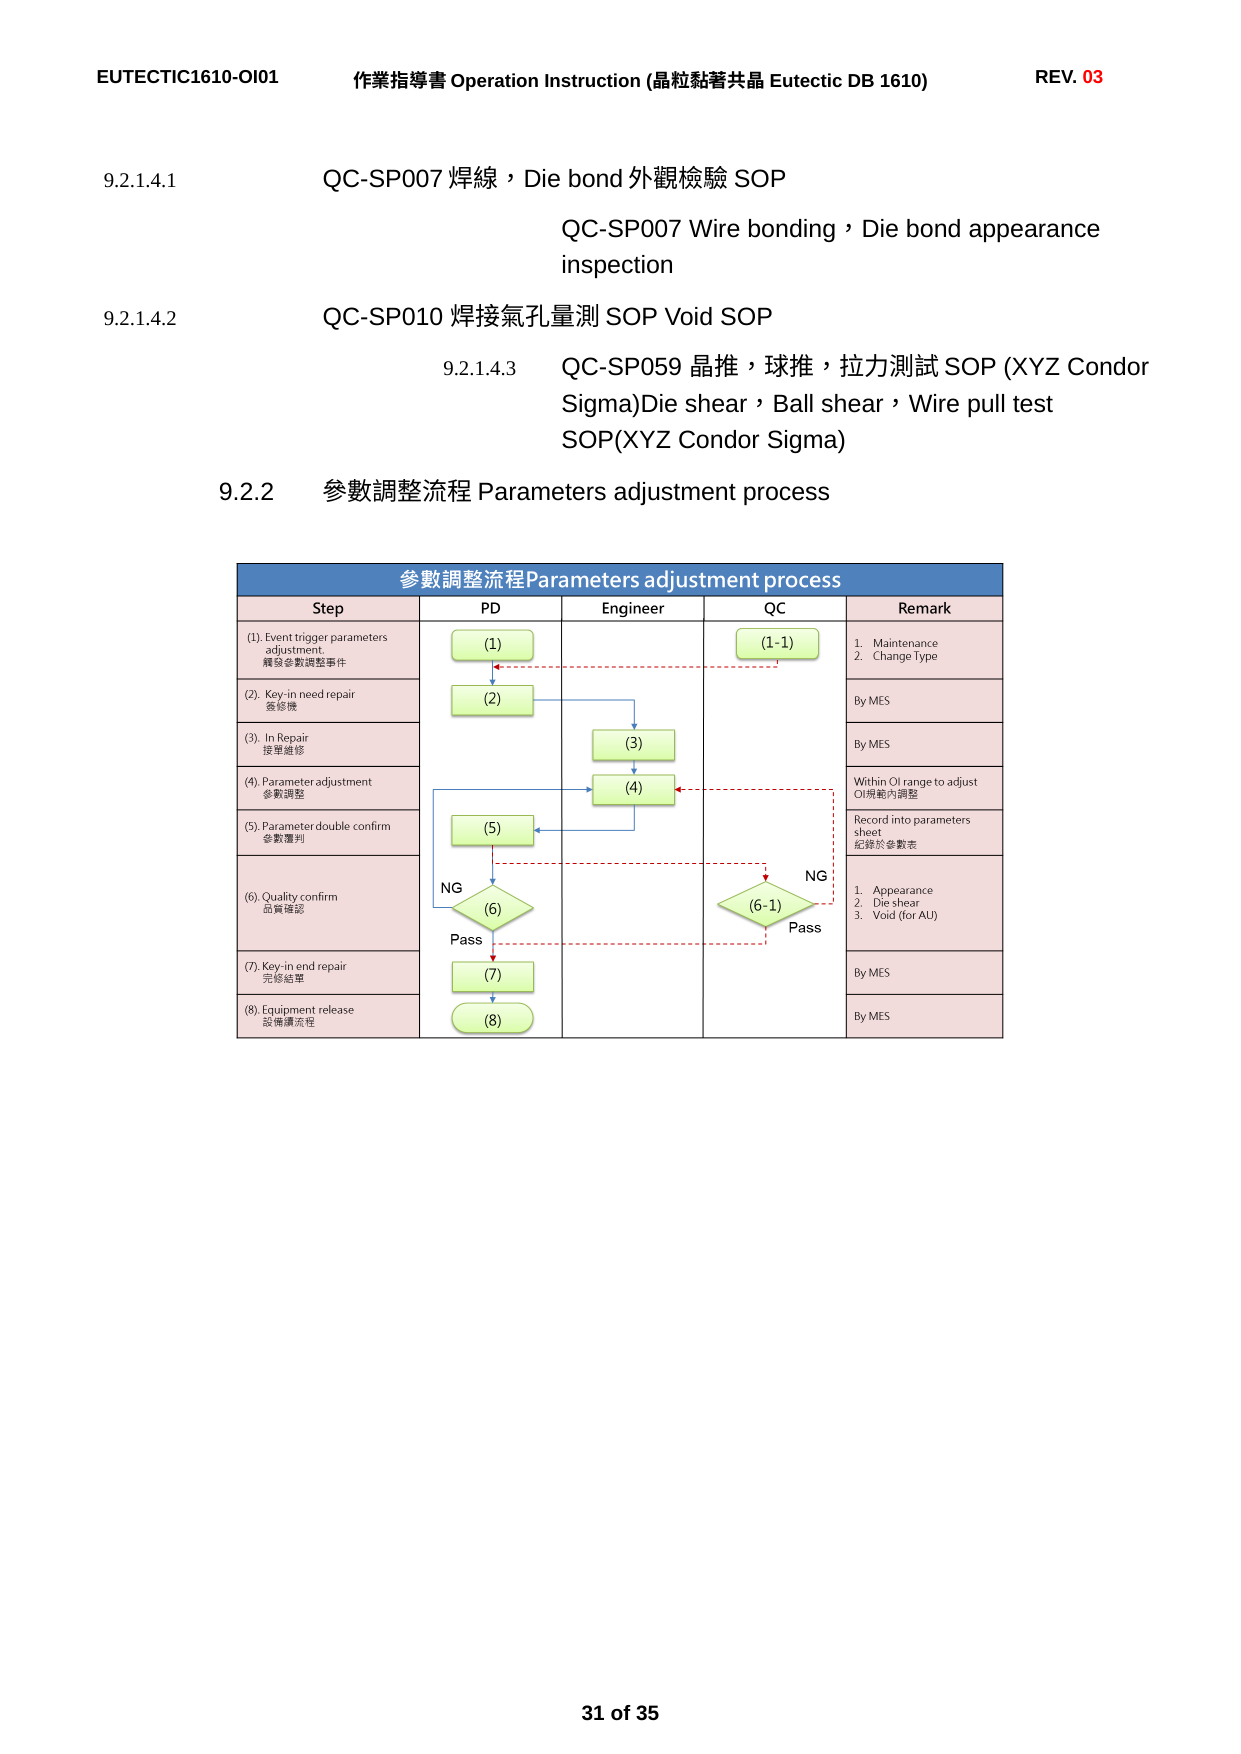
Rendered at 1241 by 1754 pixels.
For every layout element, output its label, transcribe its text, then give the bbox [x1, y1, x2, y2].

list QC-SP007焊線，Die bond外觀檢驗SOP [89, 158, 1152, 195]
picture [236, 561, 1004, 1042]
list QC-SP059 晶推，球推，拉力測試SOP (XYZ Condor Sigma)Die shear，Ball shear，Wire pull test SOP(XYZ Condor Sigma) [443, 345, 1152, 458]
list 參數調整流程Parameters adjustment process [218, 470, 1152, 508]
text QC-SP007 Wire bonding，Die bond appearance inspection [561, 208, 1152, 283]
list QC-SP010 焊接氣孔量測SOP Void SOP [89, 295, 1152, 333]
